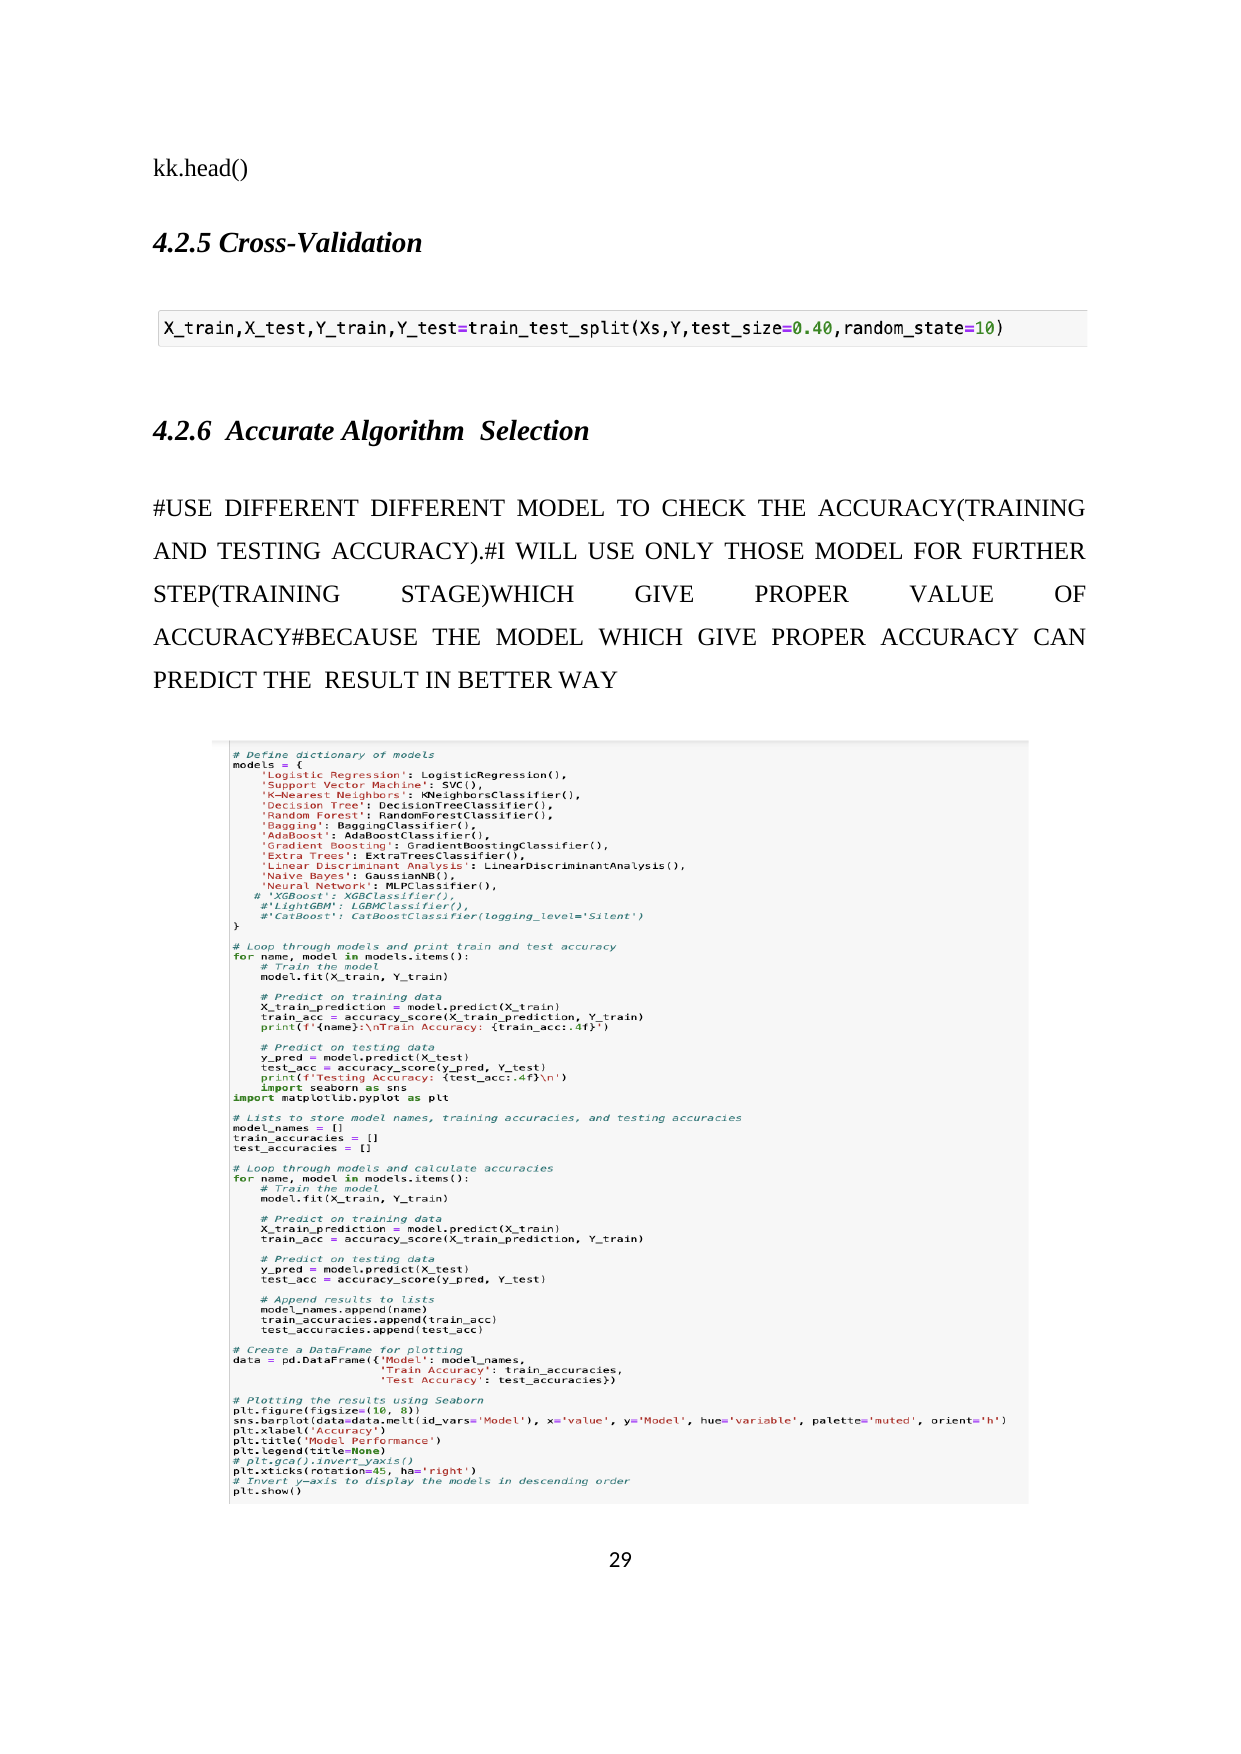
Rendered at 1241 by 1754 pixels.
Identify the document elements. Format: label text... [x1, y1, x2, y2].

text 4.2.6 Accurate Algorithm Selection [153, 351, 1087, 447]
text #USE DIFFERENT DIFFERENT MODEL TO CHECK THE ACCURACY(TRAINING AND TESTING ACCURACY).#I WILL USE ONLY THOSE MODEL FOR FURTHER STEP(TRAINING STAGE)WHICH GIVE PROPER VALUE OF ACCURACY#BECAUSE THE MODEL WHICH GIVE PROPER ACCURACY CAN PREDICT THE RESULT IN BETTER WAY [153, 493, 1087, 694]
text 4.2.5 Cross-Validation [153, 226, 1087, 259]
picture [152, 305, 1088, 351]
text kk.head() [153, 153, 1087, 182]
picture [211, 738, 1029, 1504]
